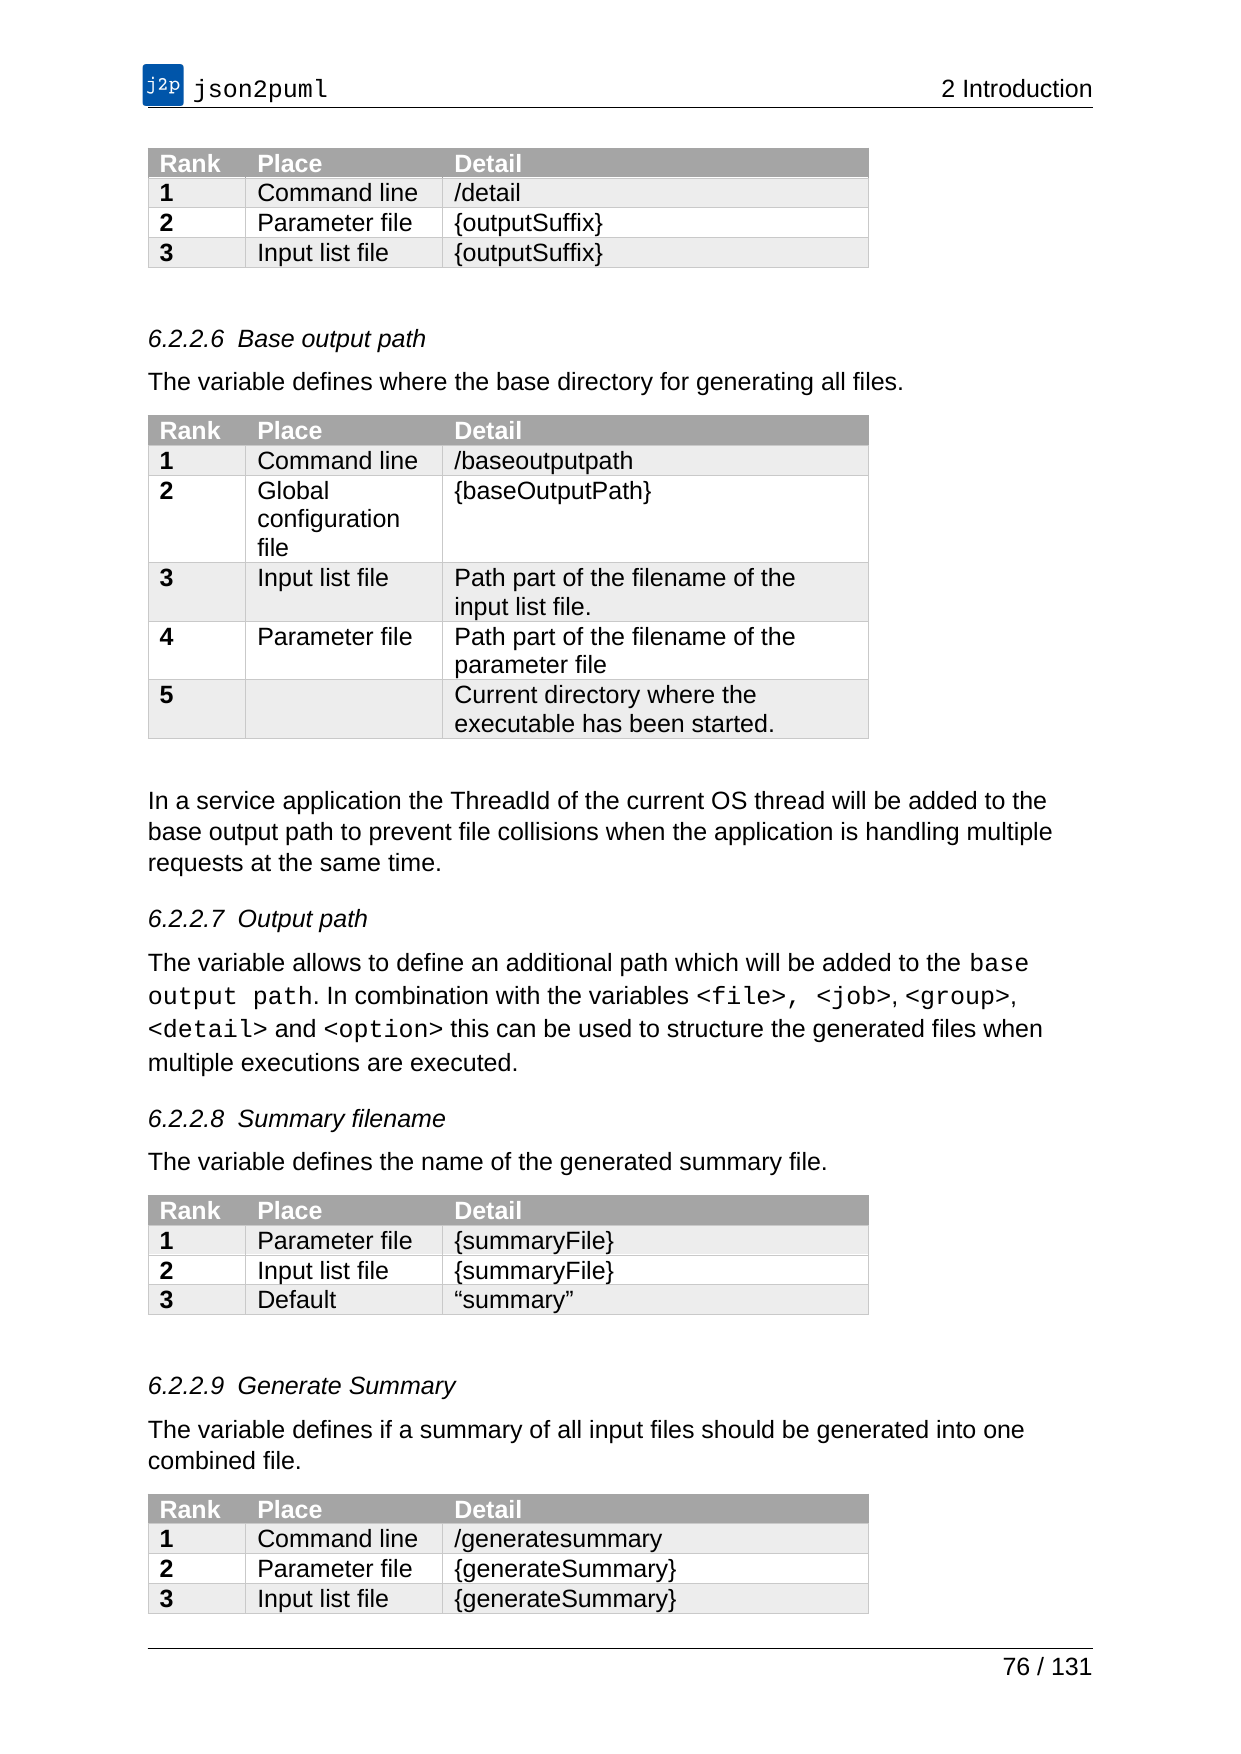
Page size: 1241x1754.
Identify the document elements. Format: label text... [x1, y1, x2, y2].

table_header Place [246, 1495, 442, 1523]
table_cell Parameter file [246, 622, 442, 679]
table_cell 3 [149, 238, 245, 267]
table_cell 2 [149, 1554, 245, 1583]
table_header Rank [149, 1196, 245, 1225]
table_cell 2 [149, 208, 245, 237]
table_header Rank [149, 416, 245, 445]
table_header Place [246, 416, 442, 445]
table_cell Path part of the filename of the input list file. [443, 563, 868, 621]
table_cell /generatesummary [443, 1524, 868, 1553]
table_cell 1 [149, 1524, 245, 1553]
subtitle Output path [148, 904, 1093, 933]
table_cell 2 [149, 1256, 245, 1284]
table_cell Path part of the filename of the parameter file [443, 622, 868, 679]
table_cell 3 [149, 563, 245, 621]
table_cell 3 [149, 1285, 245, 1314]
table_header Rank [149, 149, 245, 177]
table_cell Parameter file [246, 1226, 442, 1254]
table_cell Current directory where the executable has been started. [443, 680, 868, 738]
table_cell {generateSummary} [443, 1584, 868, 1613]
table_cell Input list file [246, 563, 442, 621]
table_cell Input list file [246, 1584, 442, 1613]
table_cell 1 [149, 179, 245, 207]
table_cell Parameter file [246, 1554, 442, 1583]
table_header Detail [443, 416, 868, 445]
table_cell {summaryFile} [443, 1226, 868, 1254]
table_header Detail [443, 1196, 868, 1225]
table_cell 1 [149, 446, 245, 475]
table_cell Parameter file [246, 208, 442, 237]
picture [142, 64, 184, 106]
table_header Place [246, 149, 442, 177]
table_cell 1 [149, 1226, 245, 1254]
text The variable defines if a summary of all input files should be generated into one combined file. [148, 1415, 1093, 1474]
table_cell {outputSuffix} [443, 238, 868, 267]
subtitle Generate Summary [148, 1371, 1093, 1400]
table_cell Command line [246, 1524, 442, 1553]
text In a service application the ThreadId of the current OS thread will be added to the base output path to prevent file collisions when the application is handling multiple requests at the same time. [148, 786, 1093, 877]
table_cell {generateSummary} [443, 1554, 868, 1583]
table_header Detail [443, 149, 868, 177]
table_cell /detail [443, 179, 868, 207]
table_cell [246, 680, 442, 738]
text The variable defines the name of the generated summary file. [148, 1147, 1093, 1176]
table_cell Input list file [246, 1256, 442, 1284]
table_header Rank [149, 1495, 245, 1523]
subtitle Base output path [148, 324, 1093, 353]
table_header Detail [443, 1495, 868, 1523]
table_cell “summary” [443, 1285, 868, 1314]
table_cell 5 [149, 680, 245, 738]
table_cell /baseoutputpath [443, 446, 868, 475]
text The variable defines where the base directory for generating all files. [148, 367, 1093, 396]
table_cell {baseOutputPath} [443, 476, 868, 562]
subtitle Summary filename [148, 1104, 1093, 1132]
table_cell Default [246, 1285, 442, 1314]
table_cell 3 [149, 1584, 245, 1613]
table_header Place [246, 1196, 442, 1225]
table_cell Command line [246, 179, 442, 207]
table_cell Input list file [246, 238, 442, 267]
table_cell Global configuration file [246, 476, 442, 562]
table_cell {summaryFile} [443, 1256, 868, 1284]
table_cell {outputSuffix} [443, 208, 868, 237]
table_cell Command line [246, 446, 442, 475]
table_cell 4 [149, 622, 245, 679]
table_cell 2 [149, 476, 245, 562]
text The variable allows to define an additional path which will be added to the base output path. In combination with the variables <file>, <job>, <group>, <detail> and <option> this can be used to structure the generated files when multiple executions are executed. [148, 948, 1093, 1076]
